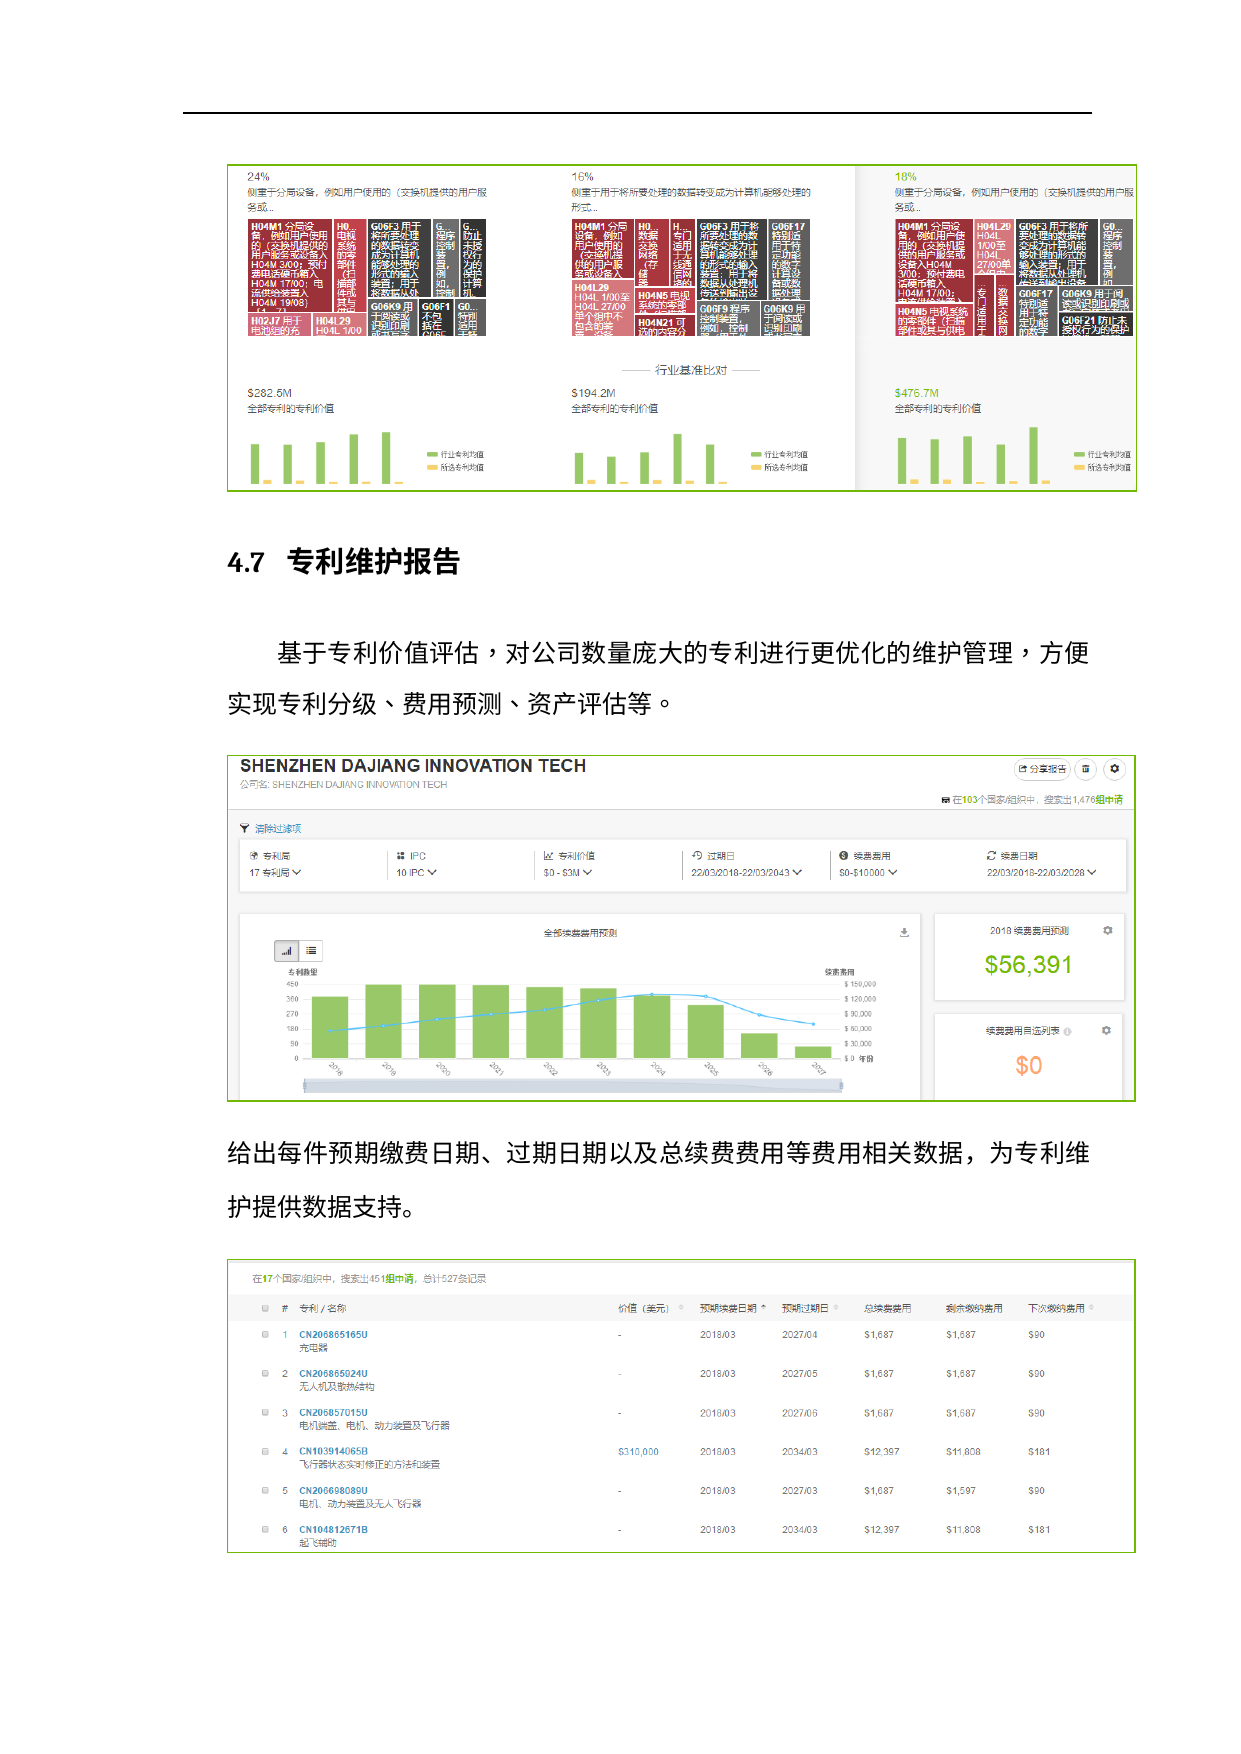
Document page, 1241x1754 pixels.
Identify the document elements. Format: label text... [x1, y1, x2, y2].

text 给出每件预期缴费日期、过期日期以及总续费费用等费用相关数据，为专利维护提供数据支持。 [227, 1133, 1092, 1224]
text 基于专利价值评估，对公司数量庞大的专利进行更优化的维护管理，方便实现专利分级、费用预测、资产评估等。 [227, 636, 1092, 721]
subtitle 专利维护报告 [227, 527, 1092, 595]
picture [228, 166, 1136, 490]
picture [228, 756, 1134, 1100]
picture [228, 1260, 1134, 1552]
